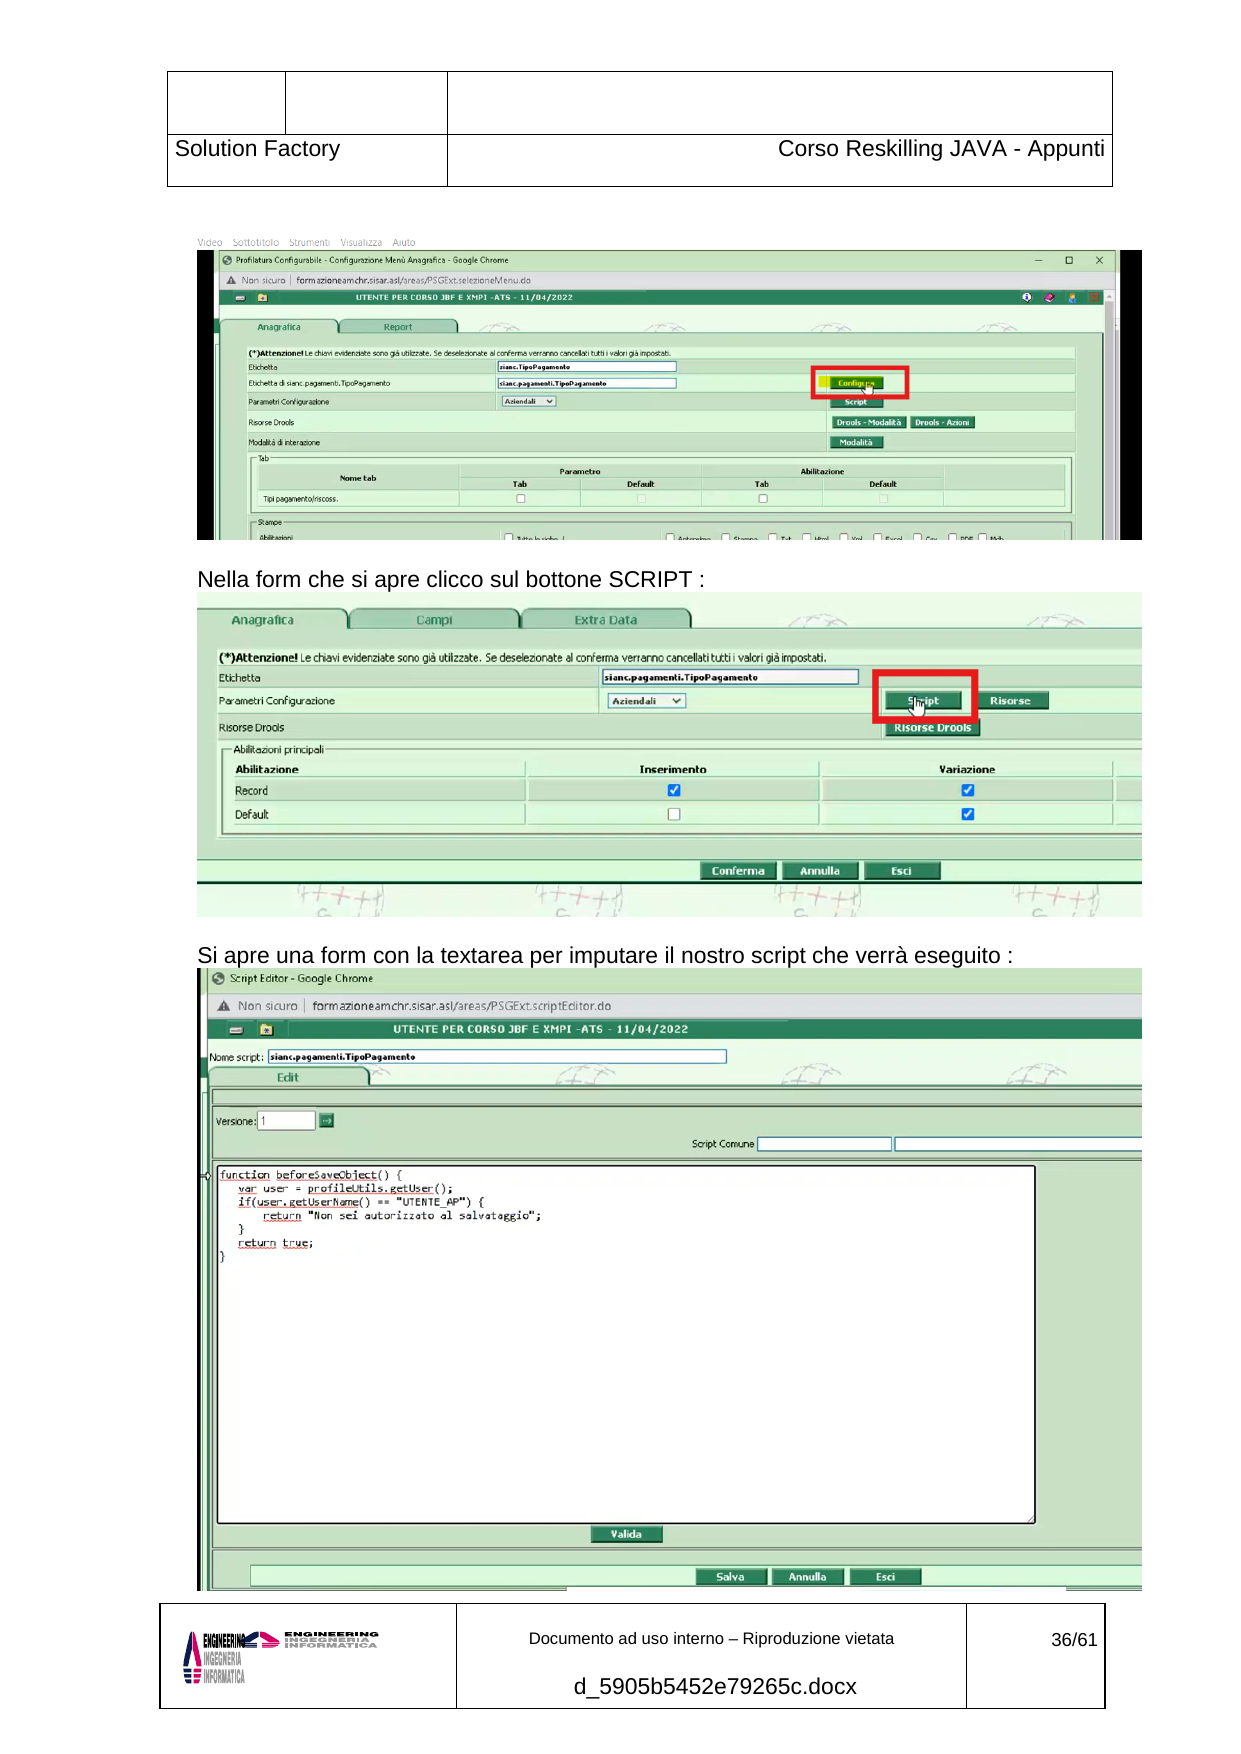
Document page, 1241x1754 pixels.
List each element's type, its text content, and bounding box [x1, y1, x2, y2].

picture [197, 968, 1142, 1591]
text Nella form che si apre clicco sul bottone SCRIPT : [197, 566, 1104, 592]
picture [197, 239, 1142, 540]
picture [197, 592, 1142, 917]
text Si apre una form con la textarea per imputare il nostro script che verrà eseguito : [197, 942, 1104, 968]
